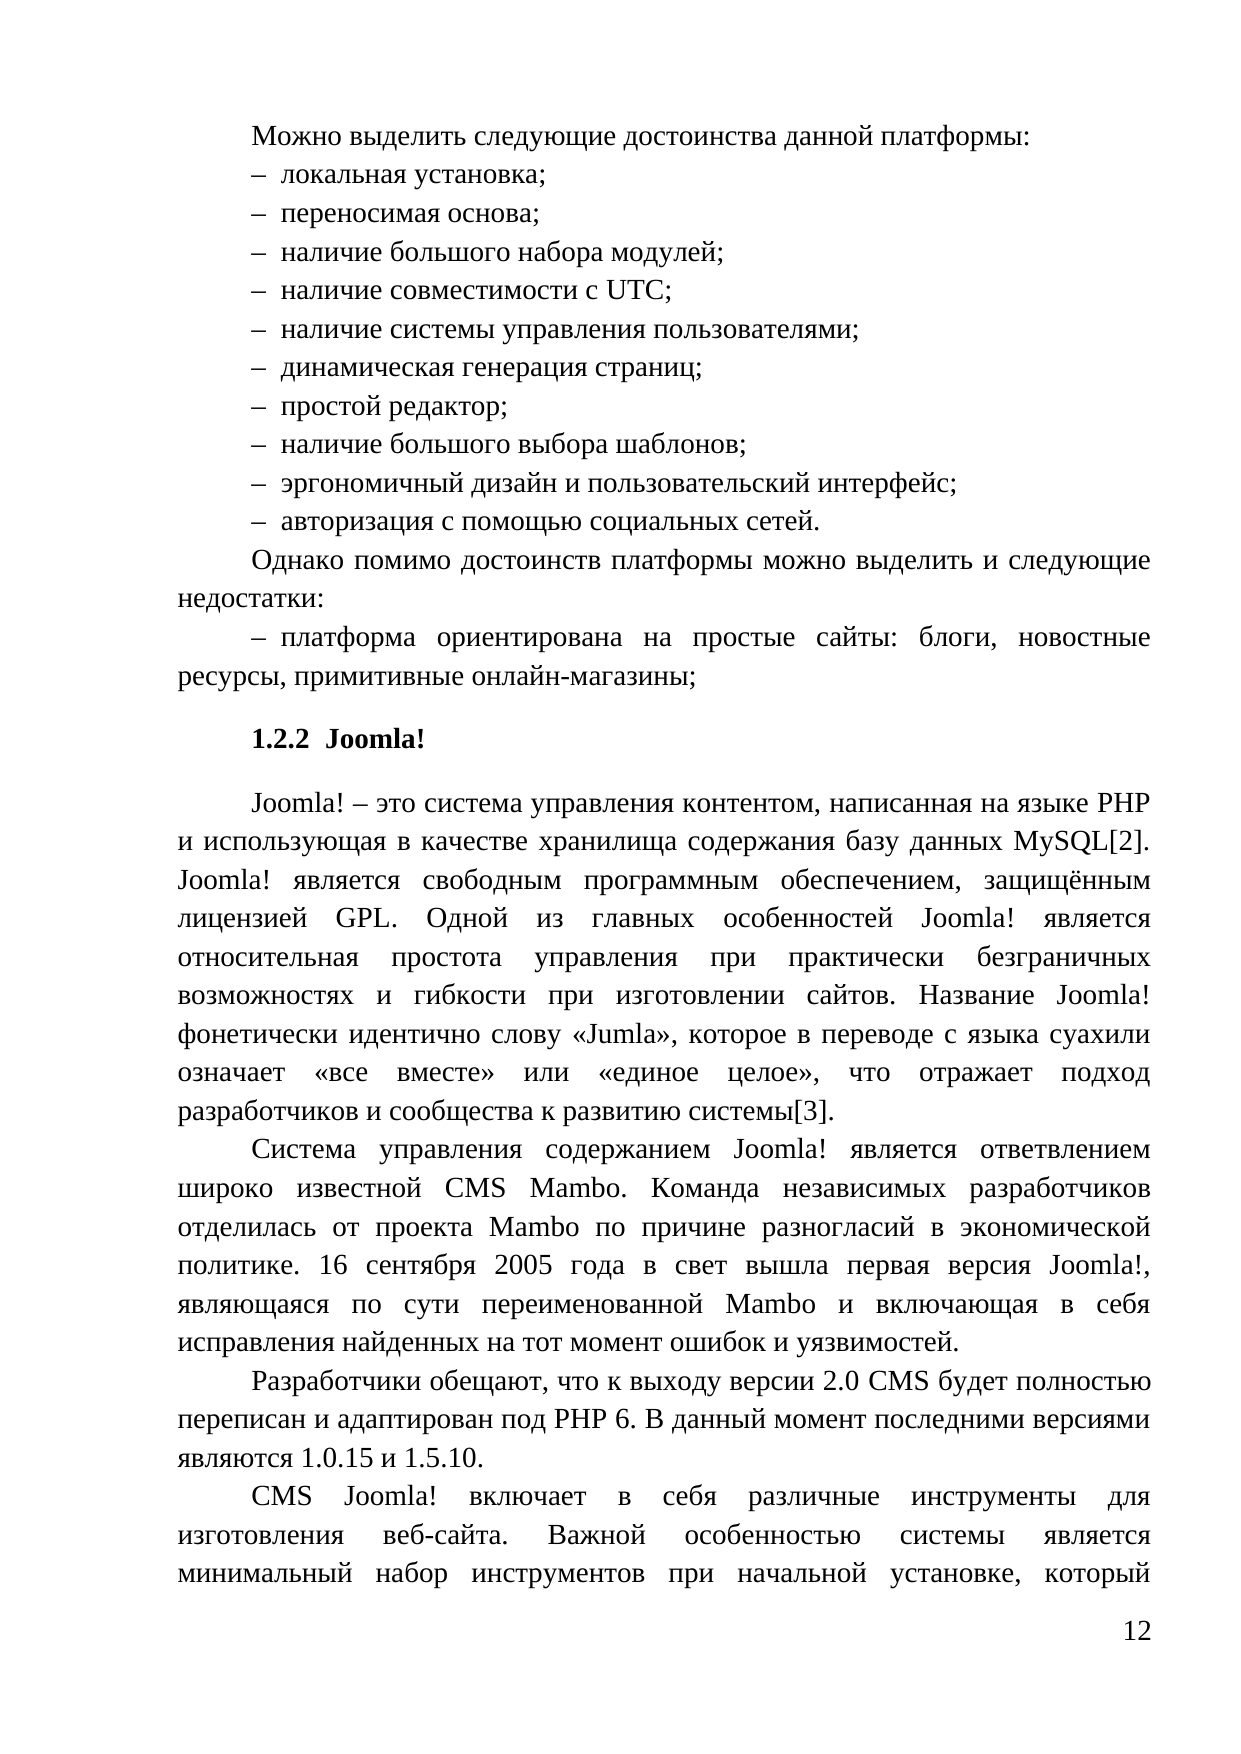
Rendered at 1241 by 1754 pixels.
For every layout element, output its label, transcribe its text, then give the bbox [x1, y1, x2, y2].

list наличие совместимости с UTC; [177, 272, 1152, 306]
text Можно выделить следующие достоинства данной платформы: [177, 118, 1152, 152]
list наличие большого набора модулей; [177, 234, 1152, 267]
list простой редактор; [177, 388, 1152, 421]
list наличие системы управления пользователями; [177, 311, 1152, 344]
list авторизация с помощью социальных сетей. [177, 503, 1152, 537]
text Joomla! – это система управления контентом, написанная на языке PHP и использующая в качестве хранилища содержания базу данных MySQL[2]. Joomla! является свободным программным обеспечением, защищённым лицензией GPL. Одной из главных особенностей Joomla! является относительная простота управления при практически безграничных возможностях и гибкости при изготовлении сайтов. Название Joomla! фонетически идентично слову «Jumla», которое в переводе с языка суахили означает «все вместе» или «единое целое», что отражает подход разработчиков и сообщества к развитию системы[3]. [177, 785, 1152, 1127]
text Система управления содержанием Joomla! является ответвлением широко известной CMS Mambo. Команда независимых разработчиков отделилась от проекта Mambo по причине разногласий в экономической политике. 16 сентября 2005 года в свет вышла первая версия Joomla!, являющаяся по сути переименованной Mambo и включающая в себя исправления найденных на тот момент ошибок и уязвимостей. [177, 1132, 1152, 1358]
subtitle 1.2.2 Joomla! [177, 721, 1152, 755]
list эргономичный дизайн и пользовательский интерфейс; [177, 465, 1152, 498]
text Разработчики обещают, что к выходу версии 2.0 CMS будет полностью переписан и адаптирован под PHP 6. В данный момент последними версиями являются 1.0.15 и 1.5.10. [177, 1363, 1152, 1473]
list переносимая основа; [177, 195, 1152, 229]
text Однако помимо достоинств платформы можно выделить и следующие недостатки: [177, 542, 1152, 614]
list динамическая генерация страниц; [177, 349, 1152, 383]
list платформа ориентирована на простые сайты: блоги, новостные ресурсы, примитивные онлайн-магазины; [177, 619, 1152, 691]
list локальная установка; [177, 157, 1152, 190]
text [177, 1478, 1152, 1589]
list наличие большого выбора шаблонов; [177, 426, 1152, 460]
